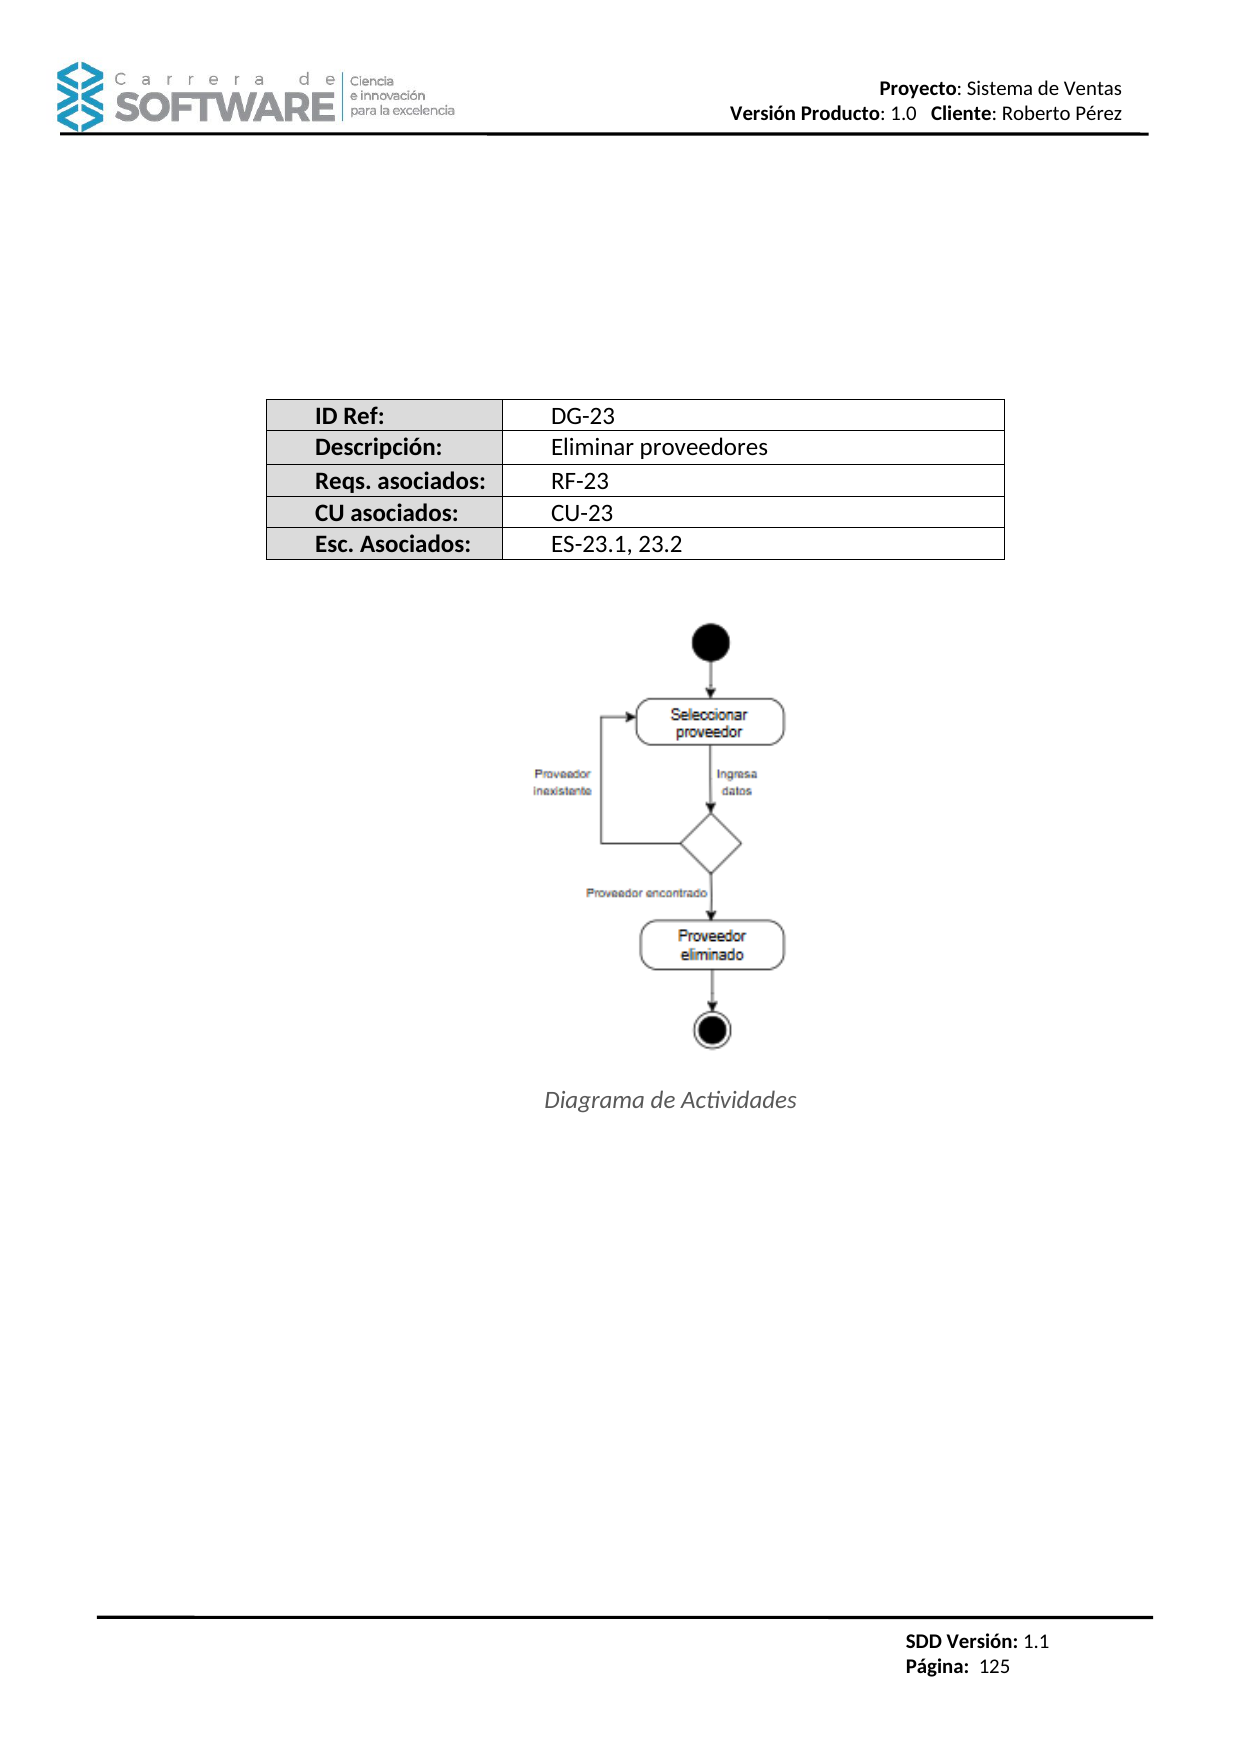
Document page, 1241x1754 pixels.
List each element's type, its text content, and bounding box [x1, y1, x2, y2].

table_header ID Ref: [267, 400, 502, 430]
table_header DG-23 [503, 400, 1004, 430]
text Diagrama de Actividades [222, 1084, 1122, 1115]
table_cell ES-23.1, 23.2 [503, 528, 1004, 559]
table_cell Descripción: [267, 431, 502, 464]
table_cell Reqs. asociados: [267, 465, 502, 496]
table_cell Eliminar proveedores [503, 431, 1004, 464]
table_cell RF-23 [503, 465, 1004, 496]
table_cell CU asociados: [267, 497, 502, 527]
table_cell CU-23 [503, 497, 1004, 527]
picture [517, 616, 827, 1054]
table_cell Esc. Asociados: [267, 528, 502, 559]
picture [46, 46, 461, 154]
